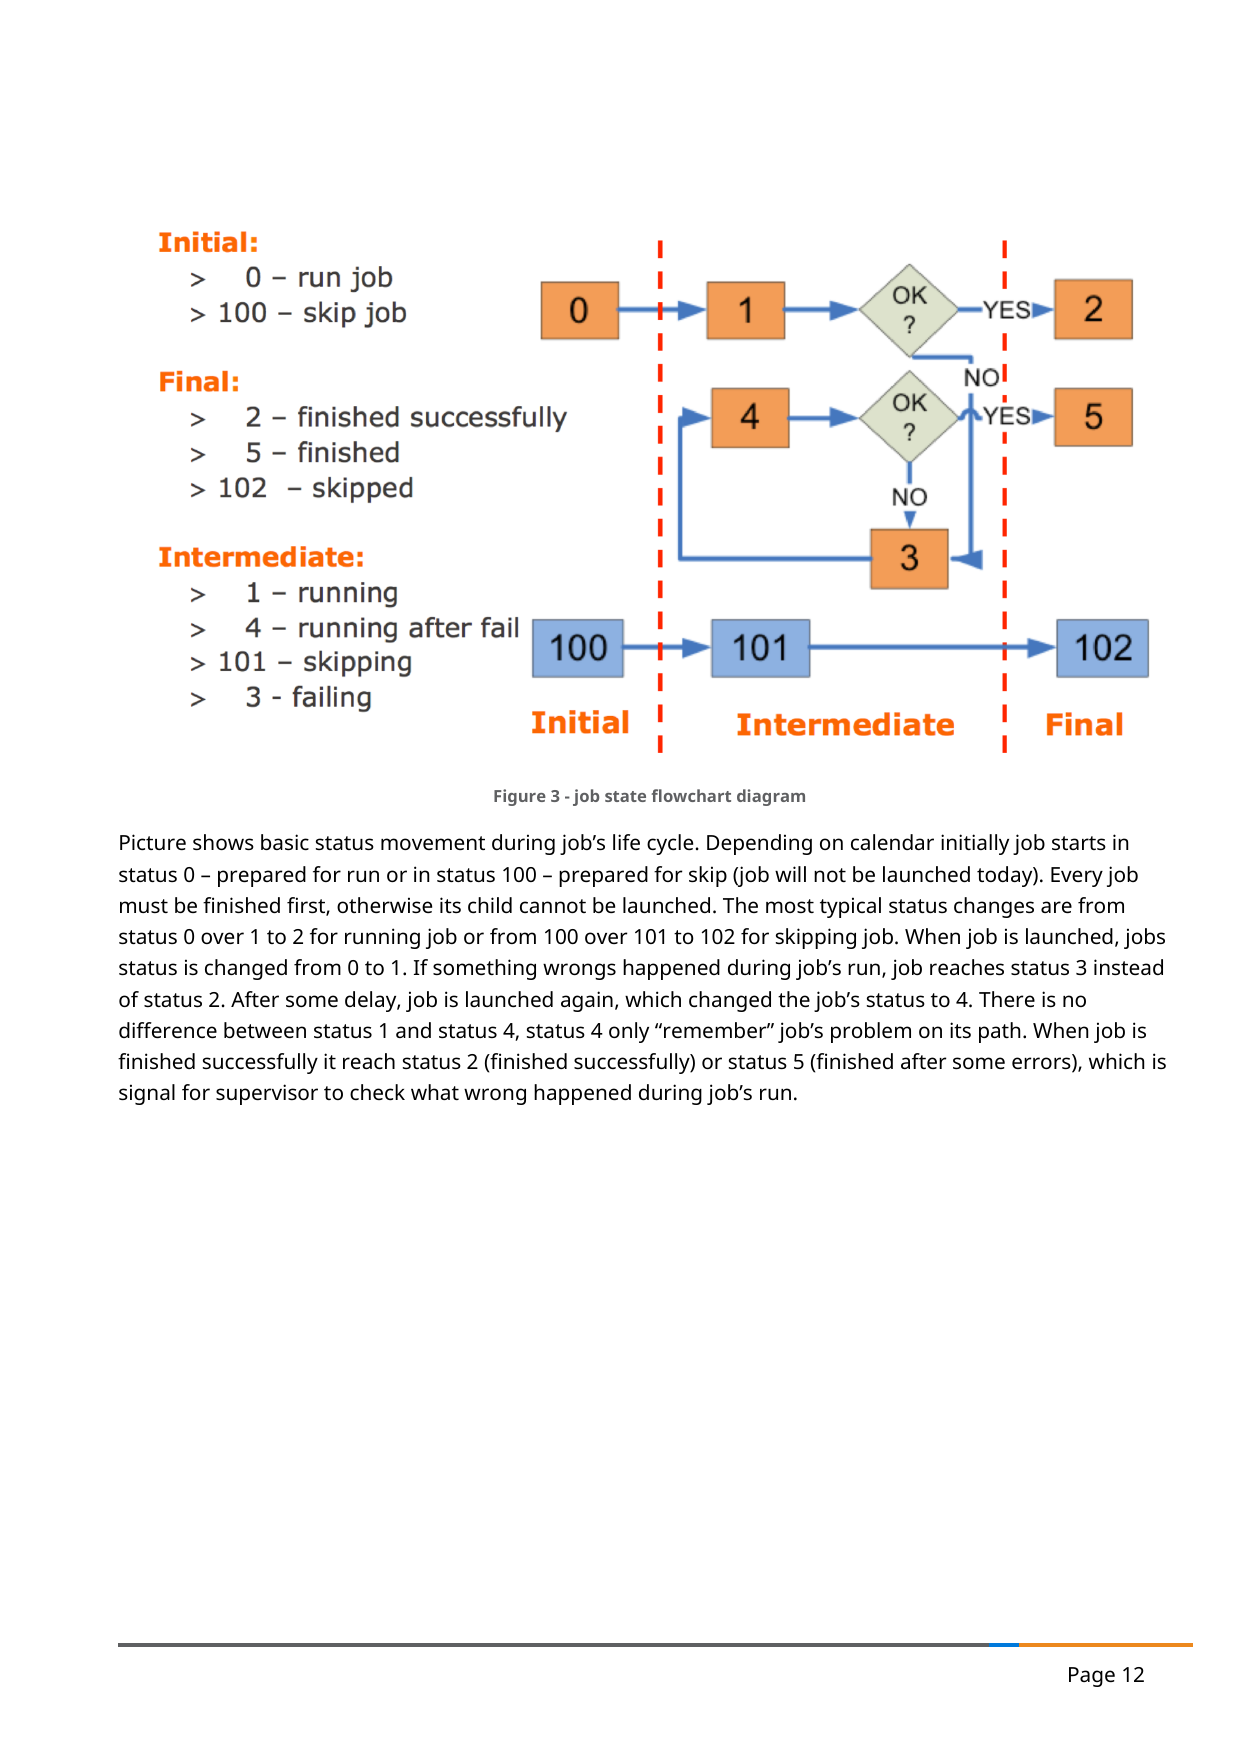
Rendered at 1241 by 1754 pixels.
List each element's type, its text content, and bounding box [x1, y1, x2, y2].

picture [152, 224, 1153, 776]
text Picture shows basic status movement during job’s life cycle. Depending on calendar initially job starts in status 0 – prepared for run or in status 100 – prepared for skip (job will not be launched today). Every job must be finished first, otherwise its child cannot be launched. The most typical status changes are from status 0 over 1 to 2 for running job or from 100 over 101 to 102 for skipping job. When job is launched, jobs status is changed from 0 to 1. If something wrongs happened during job’s run, job reaches status 3 instead of status 2. After some delay, job is launched again, which changed the job’s status to 4. There is no difference between status 1 and status 4, status 4 only “remember” job’s problem on its path. When job is finished successfully it reach status 2 (finished successfully) or status 5 (finished after some errors), which is signal for supervisor to check what wrong happened during job’s run. [118, 828, 1181, 1107]
text Figure 3 - job state flowchart diagram [118, 785, 1181, 808]
